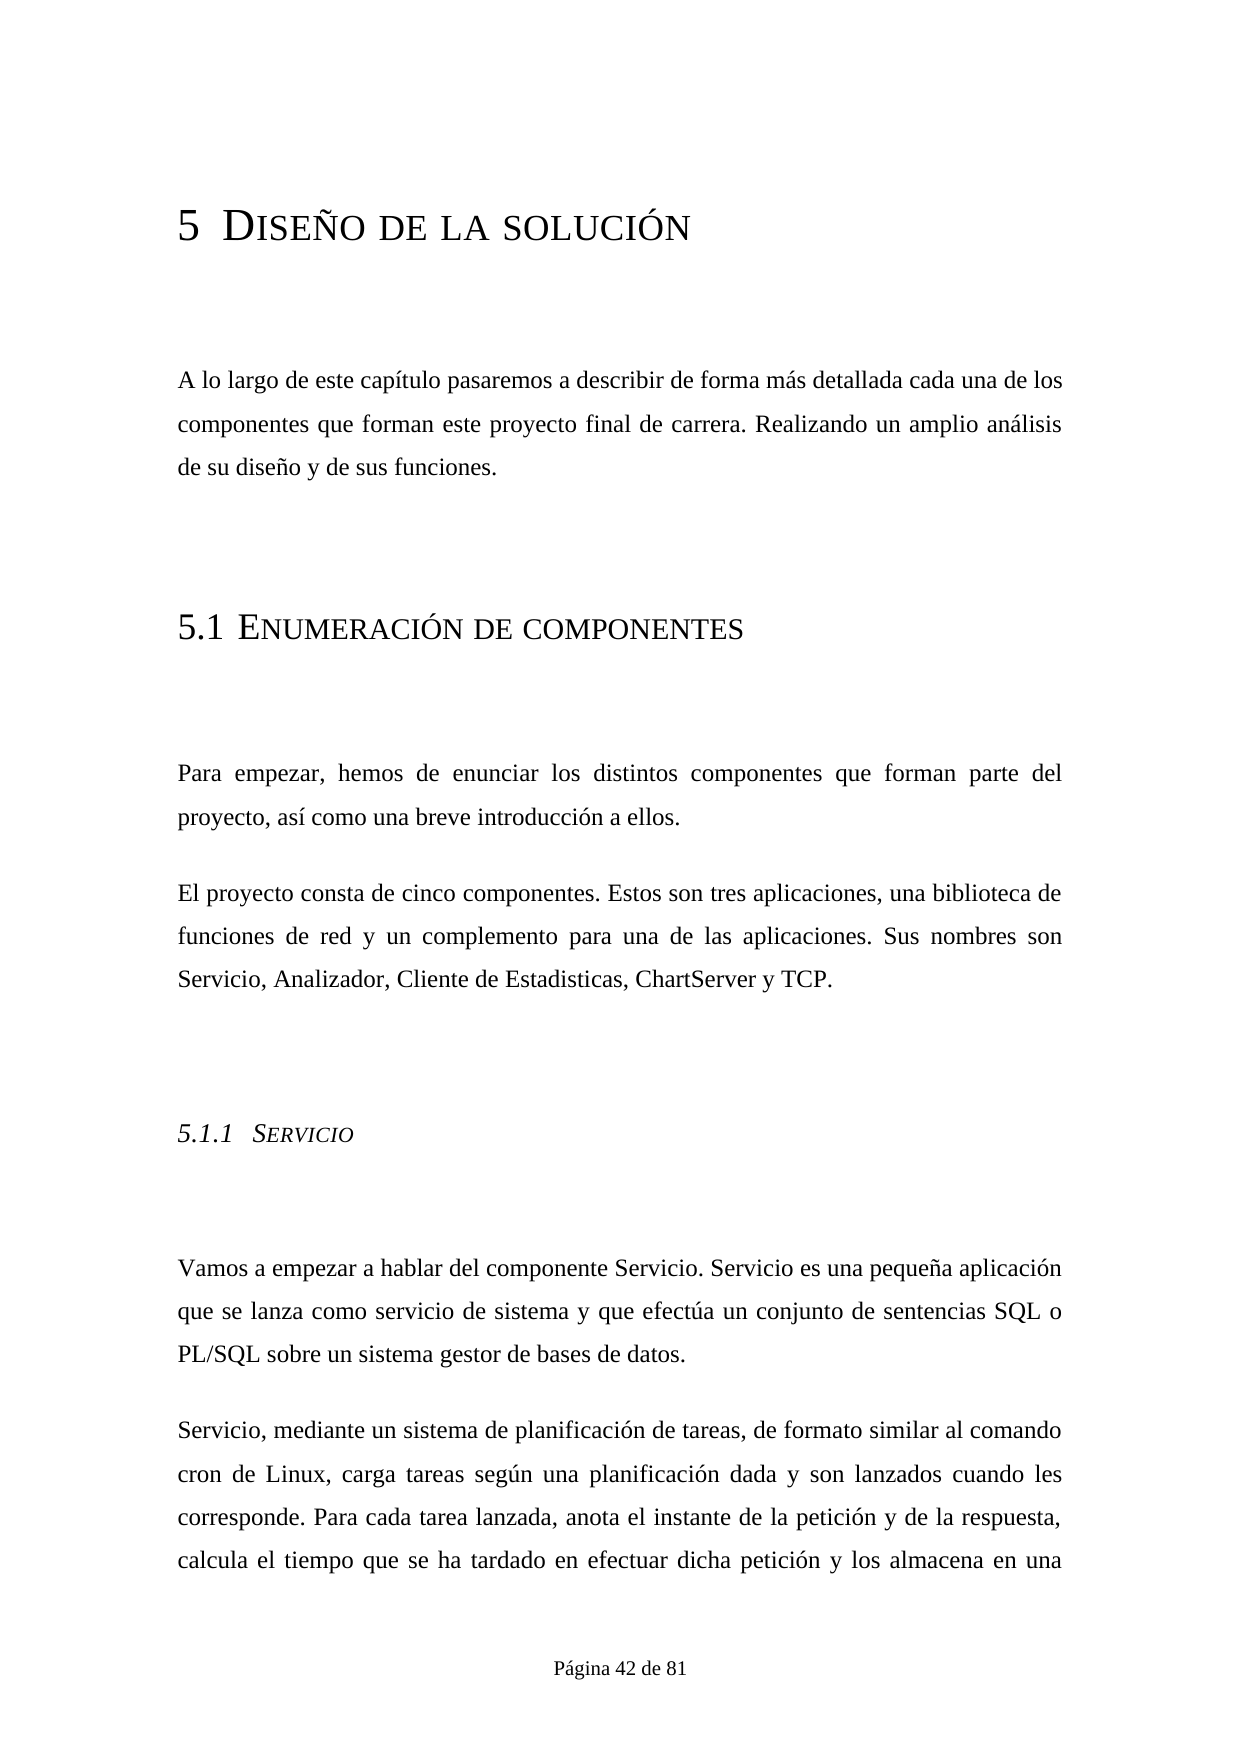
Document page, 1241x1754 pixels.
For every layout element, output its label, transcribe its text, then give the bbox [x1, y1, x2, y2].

subtitle Enumeración de componentes [177, 605, 1063, 648]
subtitle Diseño de la solución [177, 198, 1063, 250]
subtitle Servicio [177, 1117, 1063, 1148]
text Vamos a empezar a hablar del componente Servicio. Servicio es una pequeña aplicación que se lanza como servicio de sistema y que efectúa un conjunto de sentencias SQL o PL/SQL sobre un sistema gestor de bases de datos. [177, 1253, 1063, 1368]
text Para empezar, hemos de enunciar los distintos componentes que forman parte del proyecto, así como una breve introducción a ellos. [177, 758, 1063, 830]
text A lo largo de este capítulo pasaremos a describir de forma más detallada cada una de los componentes que forman este proyecto final de carrera. Realizando un amplio análisis de su diseño y de sus funciones. [177, 366, 1063, 481]
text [177, 1416, 1063, 1574]
text El proyecto consta de cinco componentes. Estos son tres aplicaciones, una biblioteca de funciones de red y un complemento para una de las aplicaciones. Sus nombres son Servicio, Analizador, Cliente de Estadisticas, ChartServer y TCP. [177, 878, 1063, 993]
